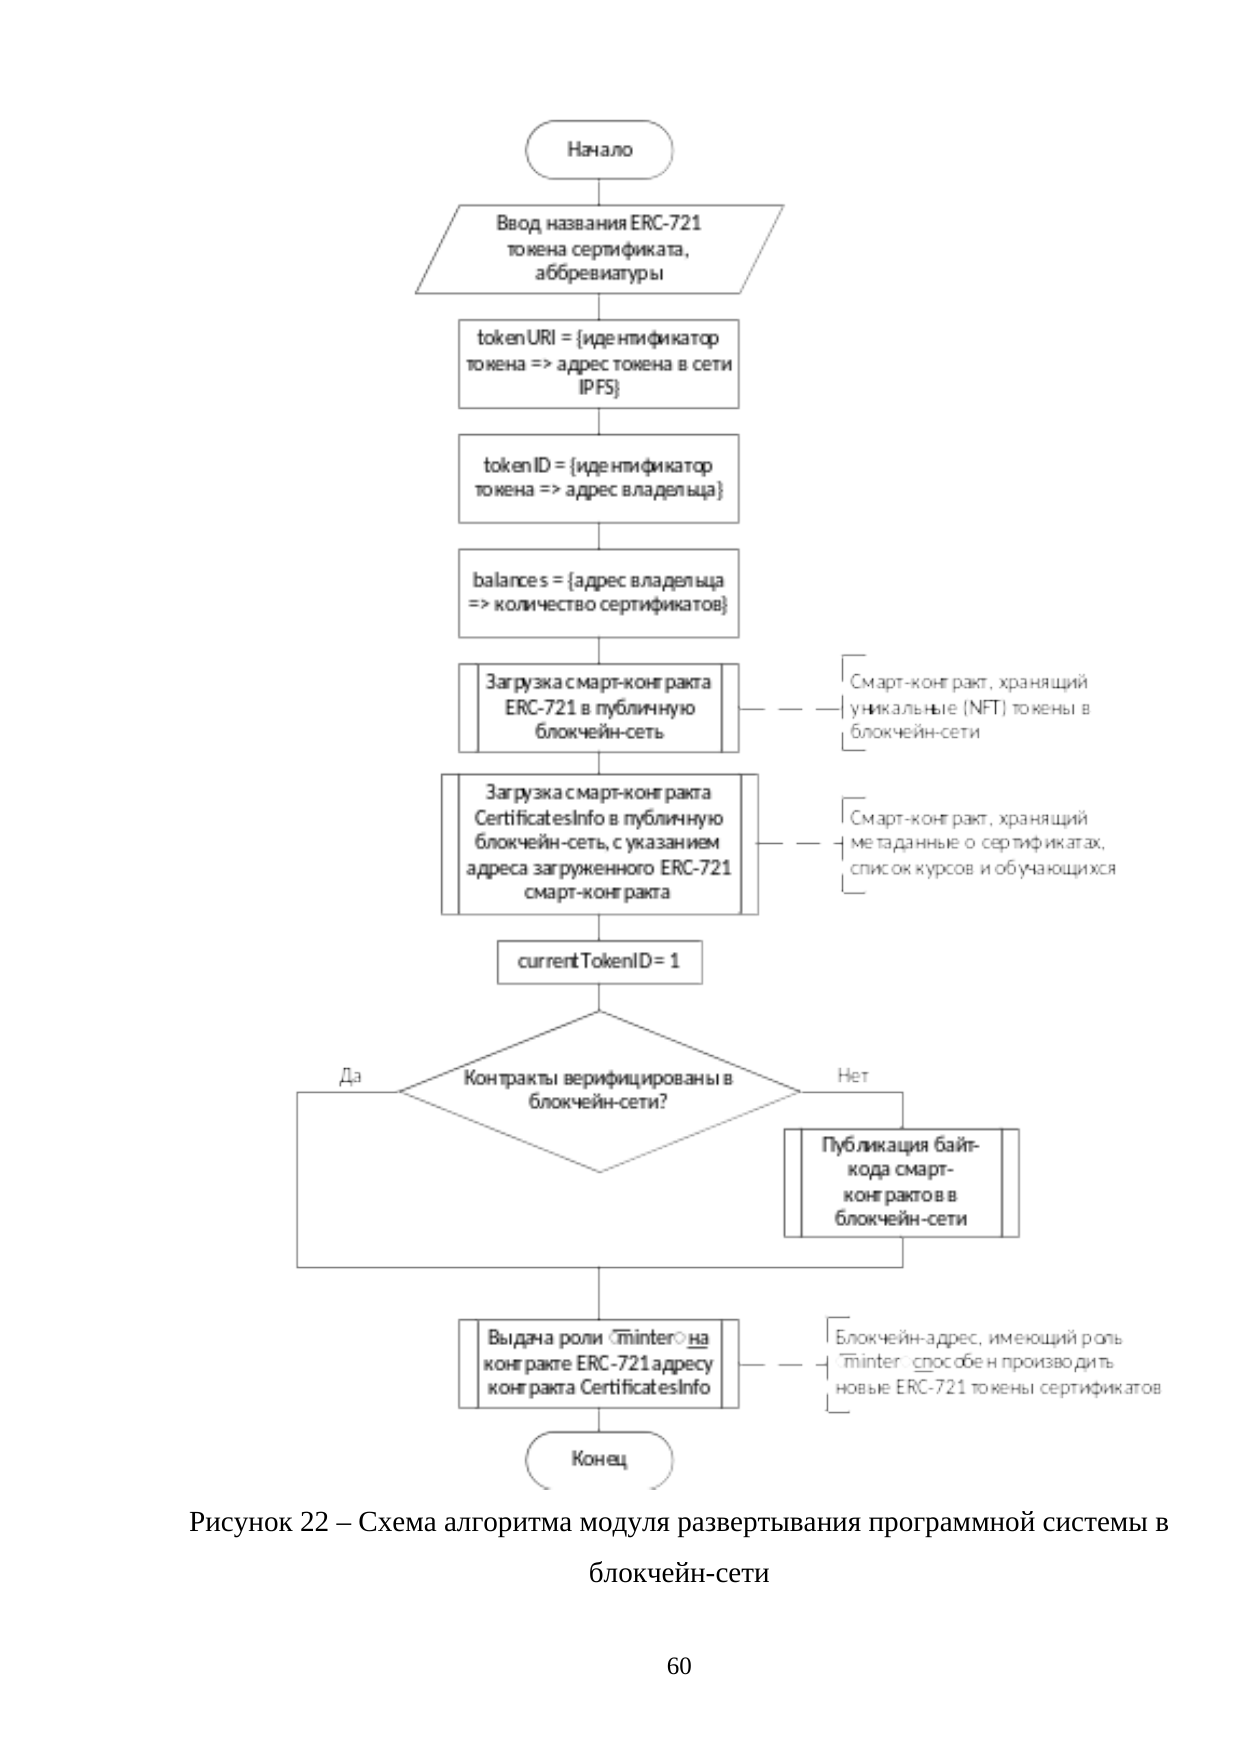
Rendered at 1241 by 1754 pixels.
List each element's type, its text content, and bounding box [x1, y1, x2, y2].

text Рисунок 22 – Схема алгоритма модуля развертывания программной системы в блокчейн-сети [177, 1504, 1181, 1588]
